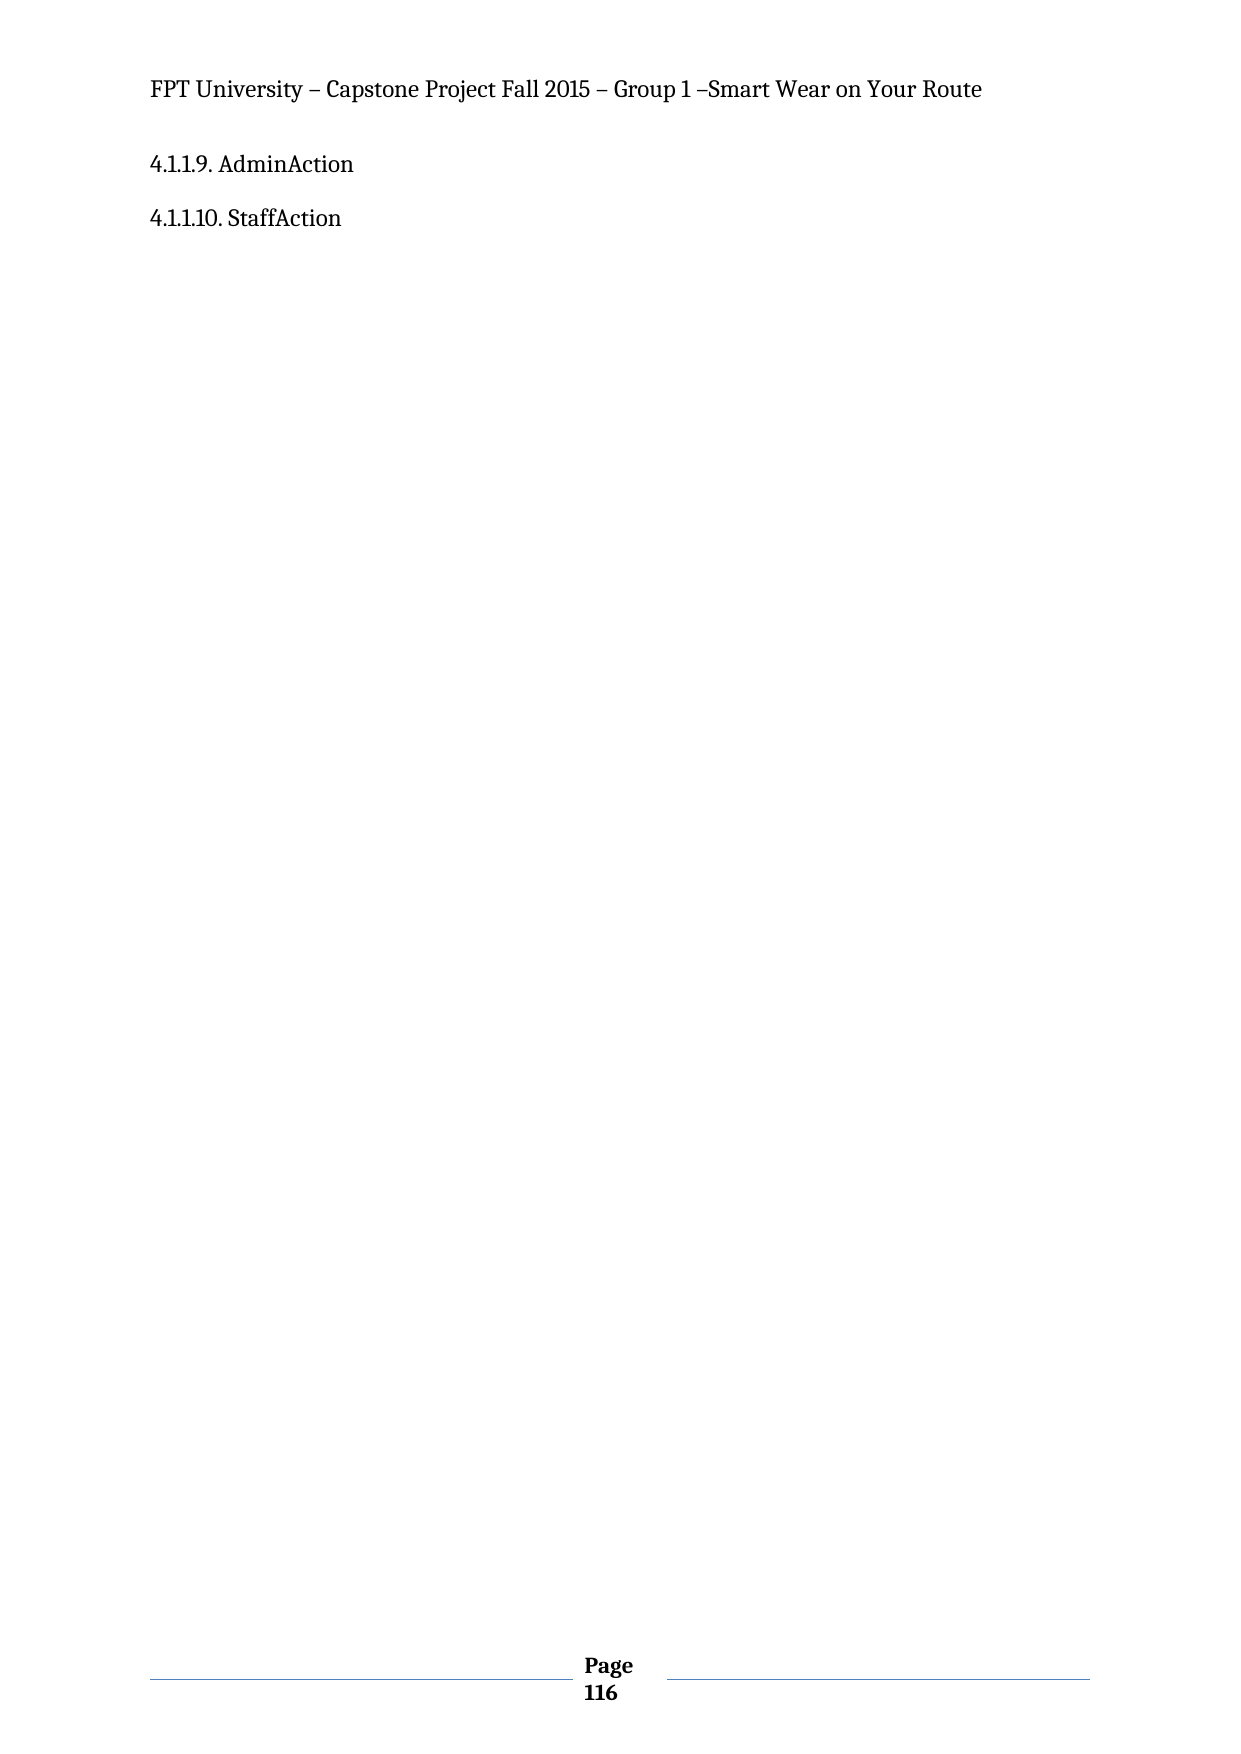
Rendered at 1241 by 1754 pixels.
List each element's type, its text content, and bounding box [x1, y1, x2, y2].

text 4.1.1.9. AdminAction [150, 150, 1090, 179]
text 4.1.1.10. StaffAction [150, 204, 1090, 233]
